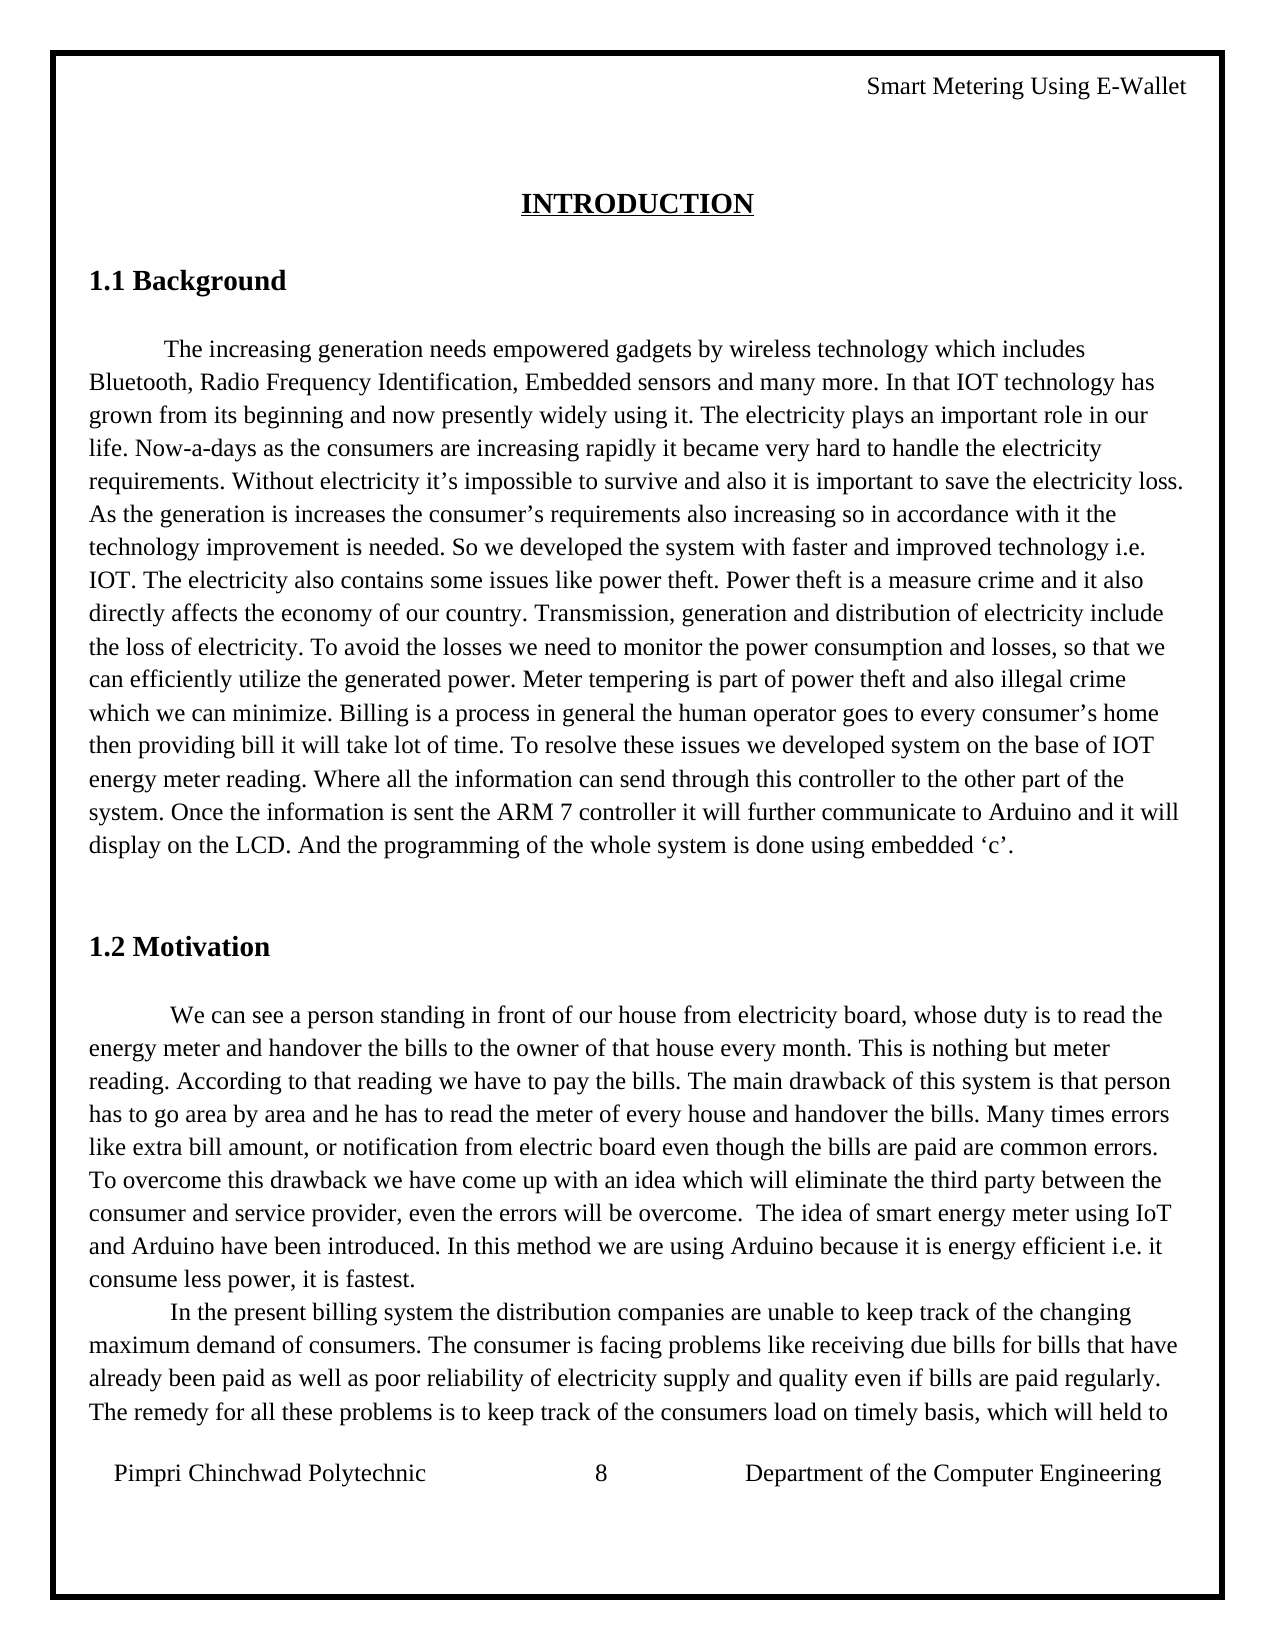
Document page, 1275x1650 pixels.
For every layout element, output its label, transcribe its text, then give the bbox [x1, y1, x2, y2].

text We can see a person standing in front of our house from electricity board, whose duty is to read the energy meter and handover the bills to the owner of that house every month. This is nothing but meter reading. According to that reading we have to pay the bills. The main drawback of this system is that person has to go area by area and he has to read the meter of every house and handover the bills. Many times errors like extra bill amount, or notification from electric board even though the bills are paid are common errors. To overcome this drawback we have come up with an idea which will eliminate the third party between the consumer and service provider, even the errors will be overcome. The idea of smart energy meter using IoT and Arduino have been introduced. In this method we are using Arduino because it is energy efficient i.e. it consume less power, it is fastest. [89, 1000, 1186, 1293]
text The increasing generation needs empowered gadgets by wireless technology which includes Bluetooth, Radio Frequency Identification, Embedded sensors and many more. In that IOT technology has grown from its beginning and now presently widely using it. The electricity plays an important role in our life. Now-a-days as the consumers are increasing rapidly it became very hard to handle the electricity requirements. Without electricity it’s impossible to survive and also it is important to save the electricity loss. As the generation is increases the consumer’s requirements also increasing so in accordance with it the technology improvement is needed. So we developed the system with faster and improved technology i.e. IOT. The electricity also contains some issues like power theft. Power theft is a measure crime and it also directly affects the economy of our country. Transmission, generation and distribution of electricity include the loss of electricity. To avoid the losses we need to monitor the power consumption and losses, so that we can efficiently utilize the generated power. Meter tempering is part of power theft and also illegal crime which we can minimize. Billing is a process in general the human operator goes to every consumer’s home then providing bill it will take lot of time. To resolve these issues we developed system on the base of IOT energy meter reading. Where all the information can send through this controller to the other part of the system. Once the information is sent the ARM 7 controller it will further communicate to Arduino and it will display on the LCD. And the programming of the whole system is done using embedded ‘c’. [89, 334, 1186, 858]
text 1.1 Background [89, 263, 1186, 296]
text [89, 1297, 1186, 1425]
text INTRODUCTION [89, 186, 1186, 219]
text 1.2 Motivation [89, 929, 1186, 962]
